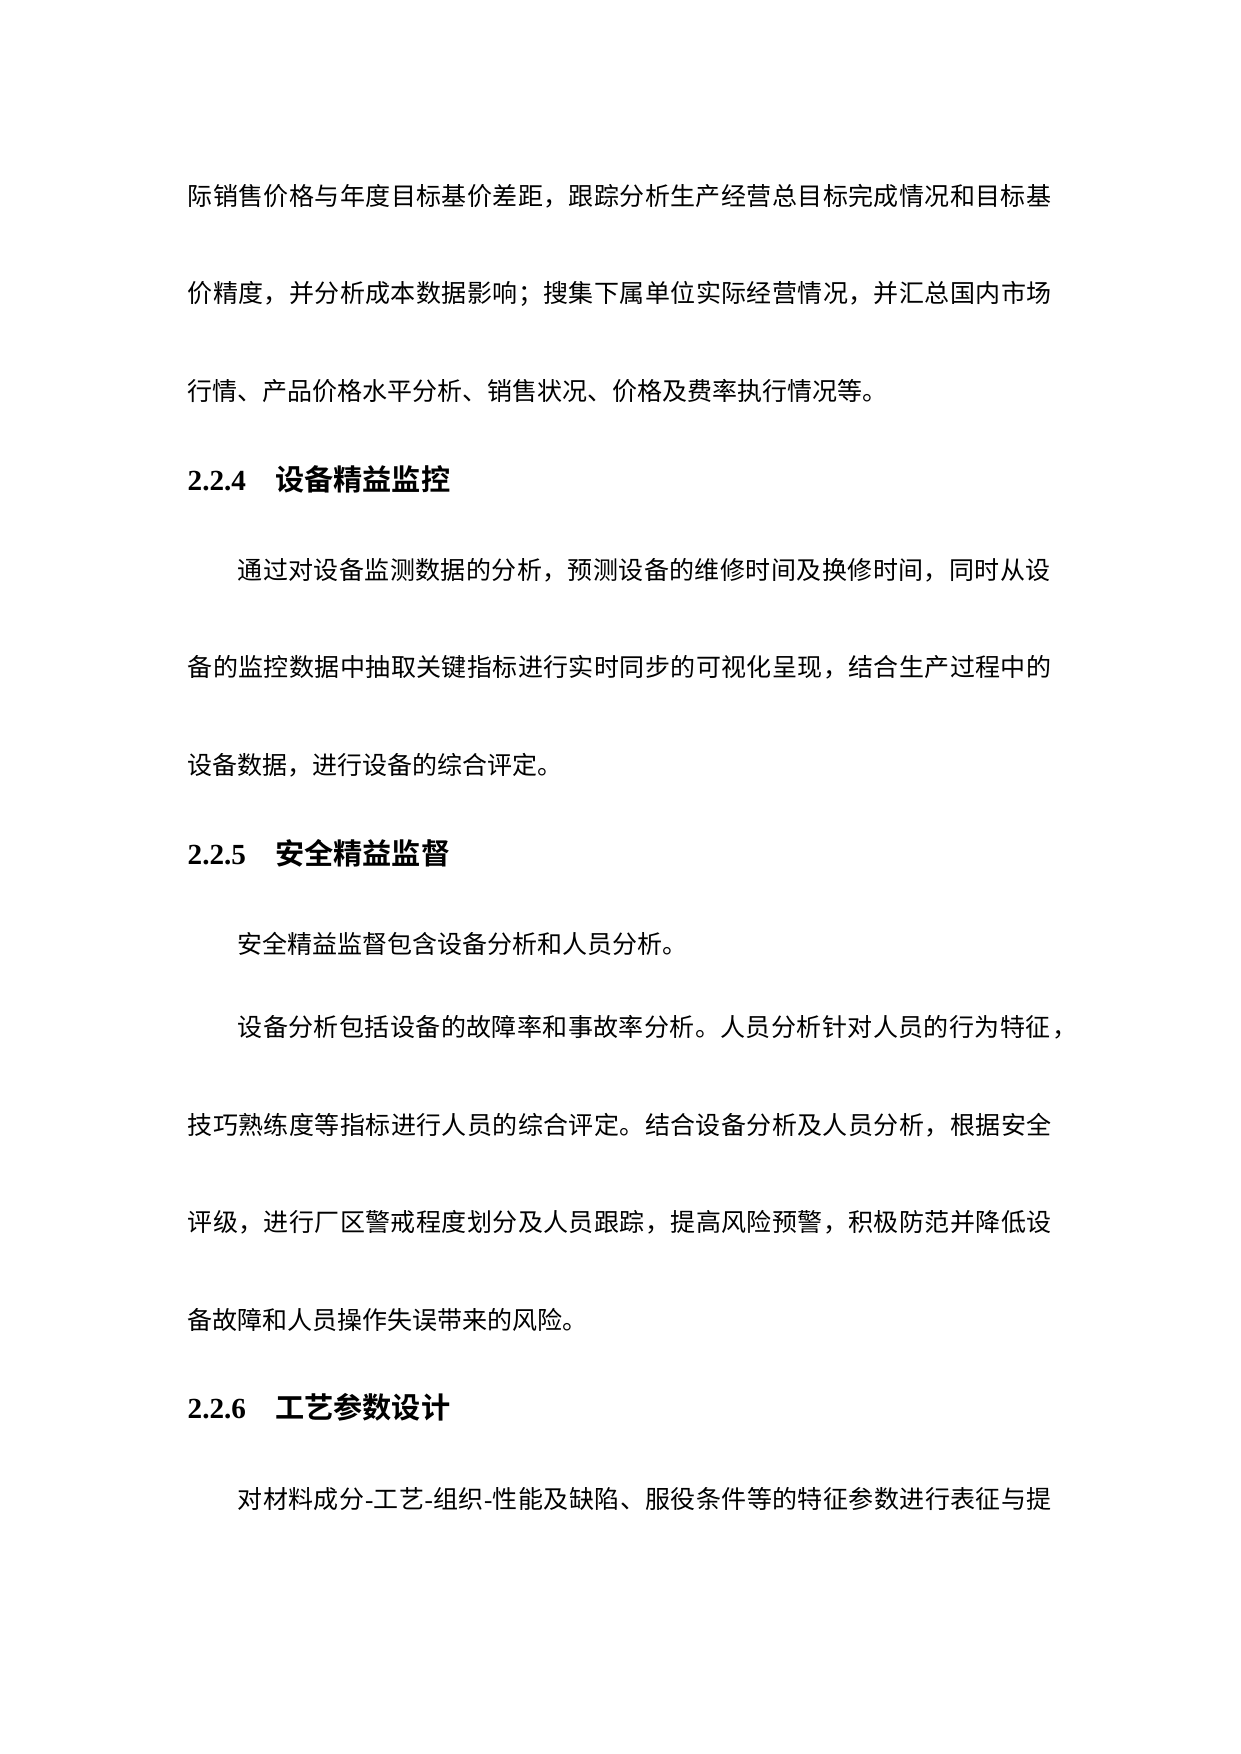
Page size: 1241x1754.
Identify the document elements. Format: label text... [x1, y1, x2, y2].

subtitle 工艺参数设计 [187, 1385, 1053, 1427]
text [187, 162, 1053, 422]
text 安全精益监督包含设备分析和人员分析。 [187, 910, 1053, 975]
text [187, 1465, 1053, 1530]
subtitle 设备精益监控 [187, 456, 1053, 499]
text 设备分析包括设备的故障率和事故率分析。人员分析针对人员的行为特征，技巧熟练度等指标进行人员的综合评定。结合设备分析及人员分析，根据安全评级，进行厂区警戒程度划分及人员跟踪，提高风险预警，积极防范并降低设备故障和人员操作失误带来的风险。 [187, 993, 1053, 1351]
subtitle 安全精益监督 [187, 830, 1053, 873]
text 通过对设备监测数据的分析，预测设备的维修时间及换修时间，同时从设备的监控数据中抽取关键指标进行实时同步的可视化呈现，结合生产过程中的设备数据，进行设备的综合评定。 [187, 536, 1053, 796]
